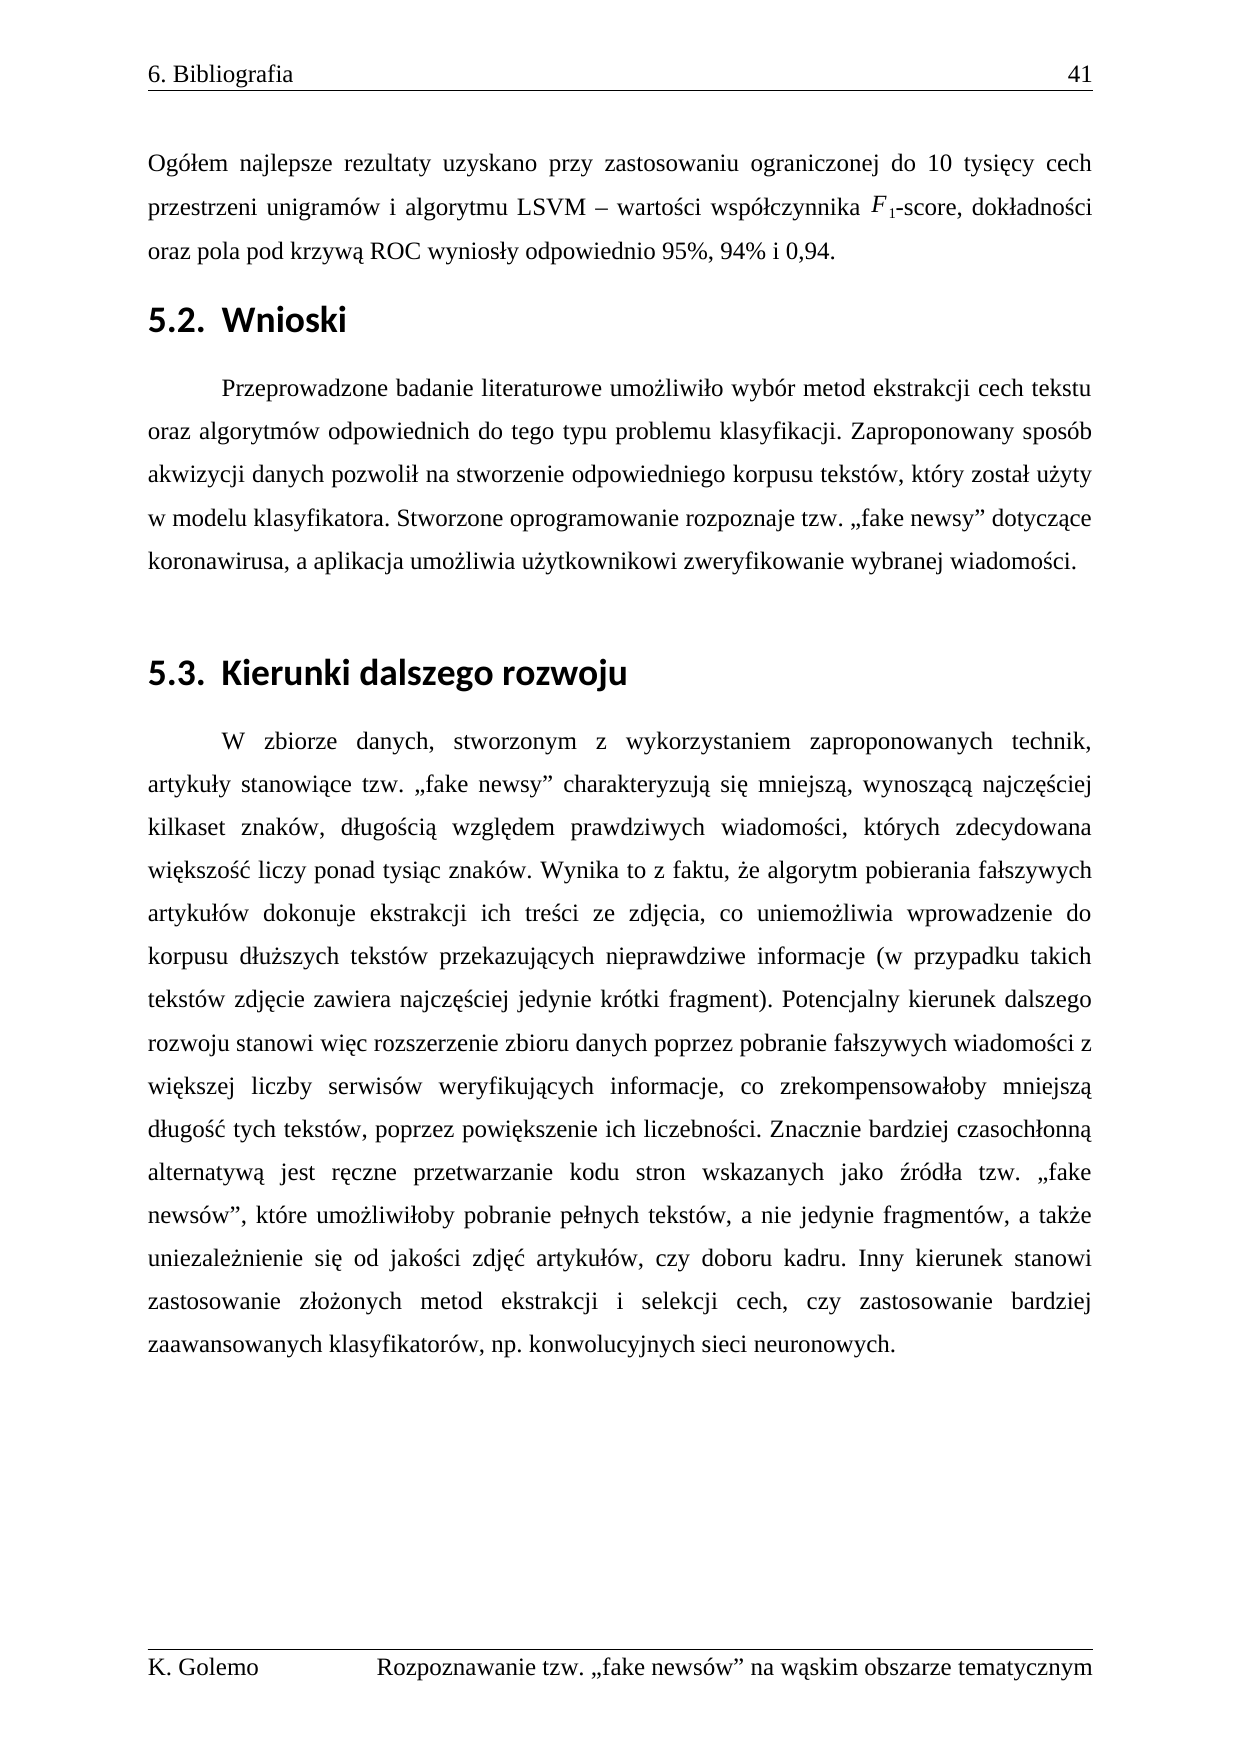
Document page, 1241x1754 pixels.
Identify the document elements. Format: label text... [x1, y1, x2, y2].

text Ogółem najlepsze rezultaty uzyskano przy zastosowaniu ograniczonej do 10 tysięcy cech przestrzeni unigramów i algorytmu LSVM – wartości współczynnika -score, dokładności oraz pola pod krzywą ROC wyniosły odpowiednio 95%, 94% i 0,94. [148, 148, 1093, 265]
subtitle Wnioski [148, 296, 1093, 342]
text Przeprowadzone badanie literaturowe umożliwiło wybór metod ekstrakcji cech tekstu oraz algorytmów odpowiednich do tego typu problemu klasyfikacji. Zaproponowany sposób akwizycji danych pozwolił na stworzenie odpowiedniego korpusu tekstów, który został użyty w modelu klasyfikatora. Stworzone oprogramowanie rozpoznaje tzw. „fake newsy” dotyczące koronawirusa, a aplikacja umożliwia użytkownikowi zweryfikowanie wybranej wiadomości. [148, 373, 1093, 574]
text W zbiorze danych, stworzonym z wykorzystaniem zaproponowanych technik, artykuły stanowiące tzw. „fake newsy” charakteryzują się mniejszą, wynoszącą najczęściej kilkaset znaków, długością względem prawdziwych wiadomości, których zdecydowana większość liczy ponad tysiąc znaków. Wynika to z faktu, że algorytm pobierania fałszywych artykułów dokonuje ekstrakcji ich treści ze zdjęcia, co uniemożliwia wprowadzenie do korpusu dłuższych tekstów przekazujących nieprawdziwe informacje (w przypadku takich tekstów zdjęcie zawiera najczęściej jedynie krótki fragment). Potencjalny kierunek dalszego rozwoju stanowi więc rozszerzenie zbioru danych poprzez pobranie fałszywych wiadomości z większej liczby serwisów weryfikujących informacje, co zrekompensowałoby mniejszą długość tych tekstów, poprzez powiększenie ich liczebności. Znacznie bardziej czasochłonną alternatywą jest ręczne przetwarzanie kodu stron wskazanych jako źródła tzw. „fake newsów”, które umożliwiłoby pobranie pełnych tekstów, a nie jedynie fragmentów, a także uniezależnienie się od jakości zdjęć artykułów, czy doboru kadru. Inny kierunek stanowi zastosowanie złożonych metod ekstrakcji i selekcji cech, czy zastosowanie bardziej zaawansowanych klasyfikatorów, np. konwolucyjnych sieci neuronowych. [148, 726, 1093, 1358]
subtitle Kierunki dalszego rozwoju [148, 649, 1093, 694]
